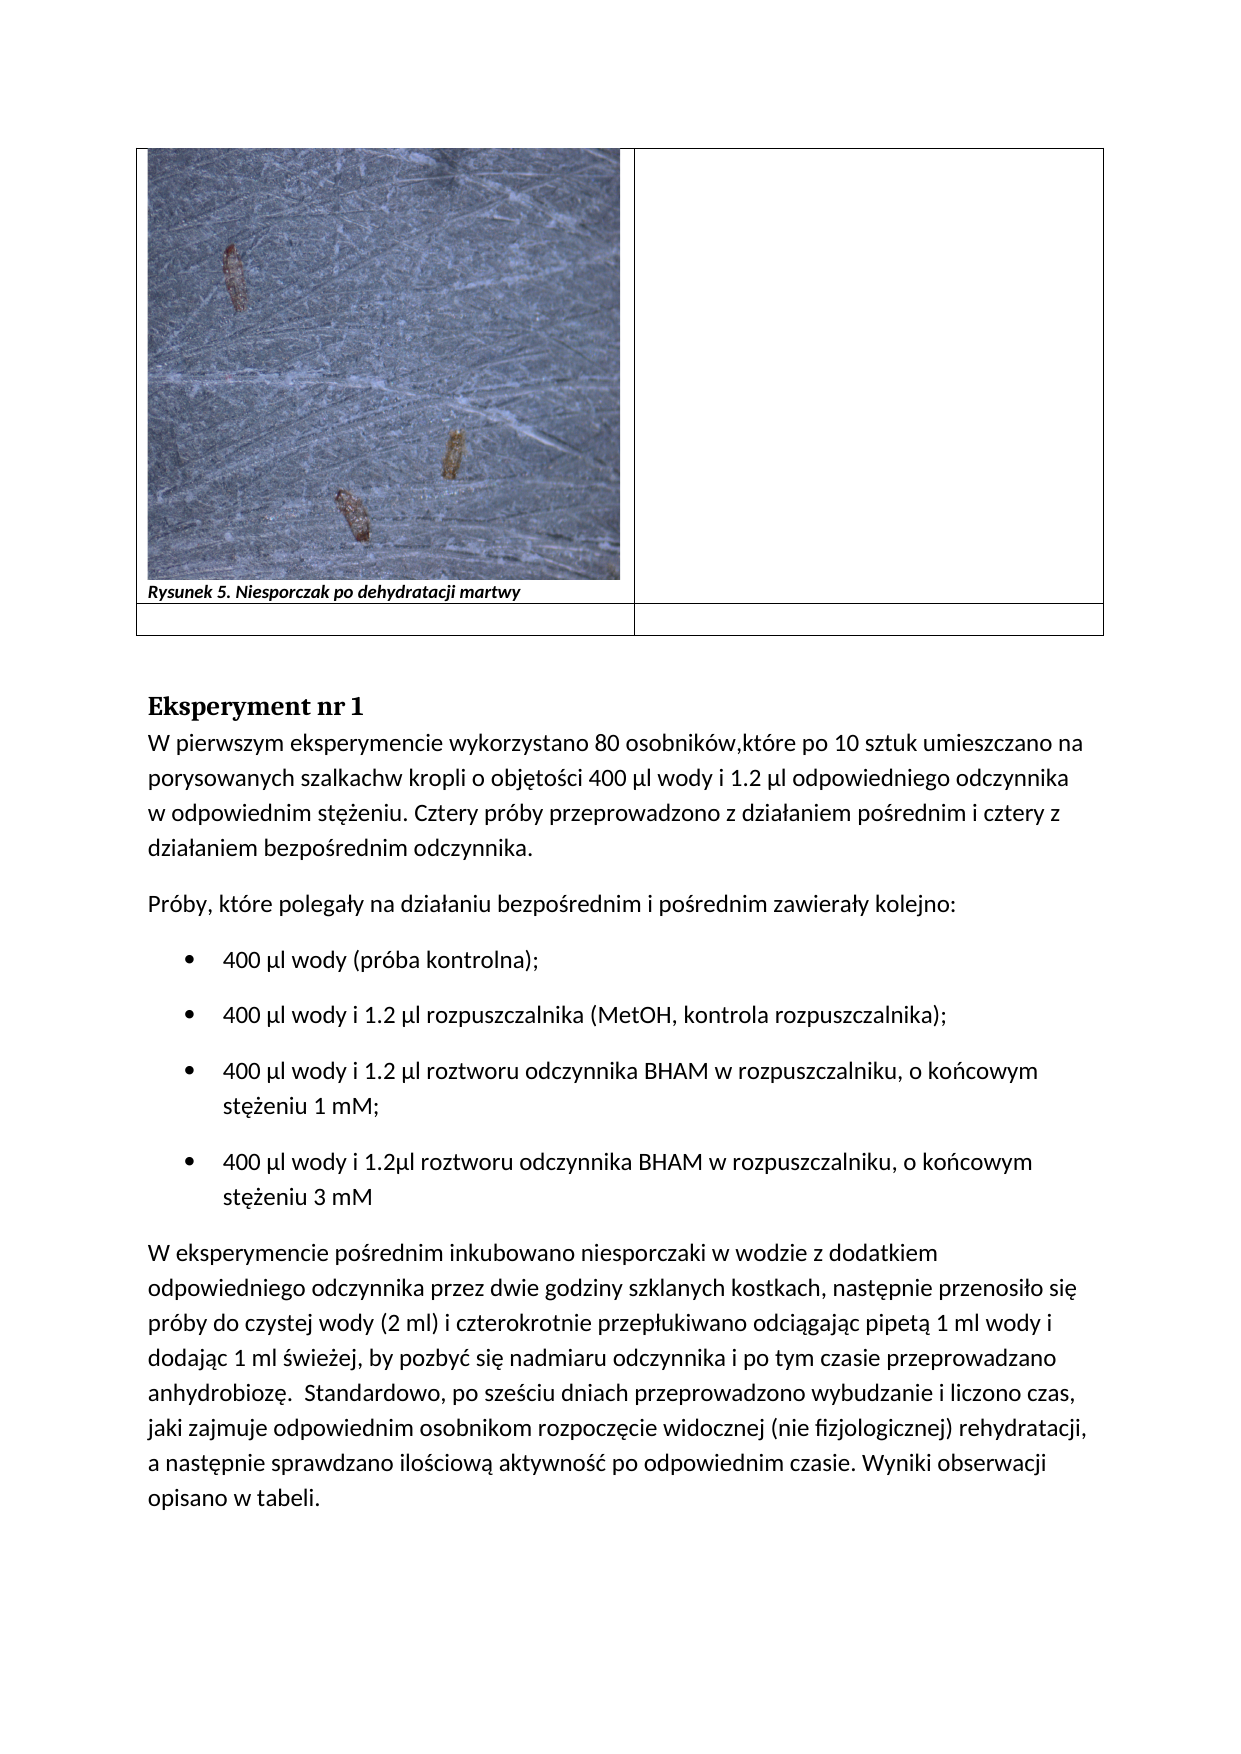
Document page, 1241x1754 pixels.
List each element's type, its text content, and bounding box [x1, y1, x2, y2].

list 400 µl wody i 1.2 µl roztworu odczynnika BHAM w rozpuszczalniku, o końcowym stężeniu 1 mM; [185, 1055, 1093, 1121]
list 400 µl wody i 1.2 µl rozpuszczalnika (MetOH, kontrola rozpuszczalnika); [185, 999, 1093, 1030]
picture [147, 148, 621, 580]
text W pierwszym eksperymencie wykorzystano 80 osobników,które po 10 sztuk umieszczano na porysowanych szalkachw kropli o objętości 400 µl wody i 1.2 µl odpowiedniego odczynnika w odpowiednim stężeniu. Cztery próby przeprowadzono z działaniem pośrednim i cztery z działaniem bezpośrednim odczynnika. [148, 727, 1093, 863]
table_cell [635, 604, 1103, 634]
list 400 µl wody i 1.2µl roztworu odczynnika BHAM w rozpuszczalniku, o końcowym stężeniu 3 mM [185, 1146, 1093, 1212]
subtitle Eksperyment nr 1 [148, 691, 1093, 722]
text W eksperymencie pośrednim inkubowano niesporczaki w wodzie z dodatkiem odpowiedniego odczynnika przez dwie godziny szklanych kostkach, następnie przenosiło się próby do czystej wody (2 ml) i czterokrotnie przepłukiwano odciągając pipetą 1 ml wody i dodając 1 ml świeżej, by pozbyć się nadmiaru odczynnika i po tym czasie przeprowadzano anhydrobiozę. Standardowo, po sześciu dniach przeprowadzono wybudzanie i liczono czas, jaki zajmuje odpowiednim osobnikom rozpoczęcie widocznej (nie fizjologicznej) rehydratacji, a następnie sprawdzano ilościową aktywność po odpowiednim czasie. Wyniki obserwacji opisano w tabeli. [148, 1237, 1093, 1513]
list 400 µl wody (próba kontrolna); [185, 944, 1093, 974]
table_cell [137, 604, 634, 634]
table_header [635, 149, 1103, 603]
table_header Rysunek 5. Niesporczak po dehydratacji martwy [137, 149, 634, 603]
text Próby, które polegały na działaniu bezpośrednim i pośrednim zawierały kolejno: [148, 888, 1093, 918]
